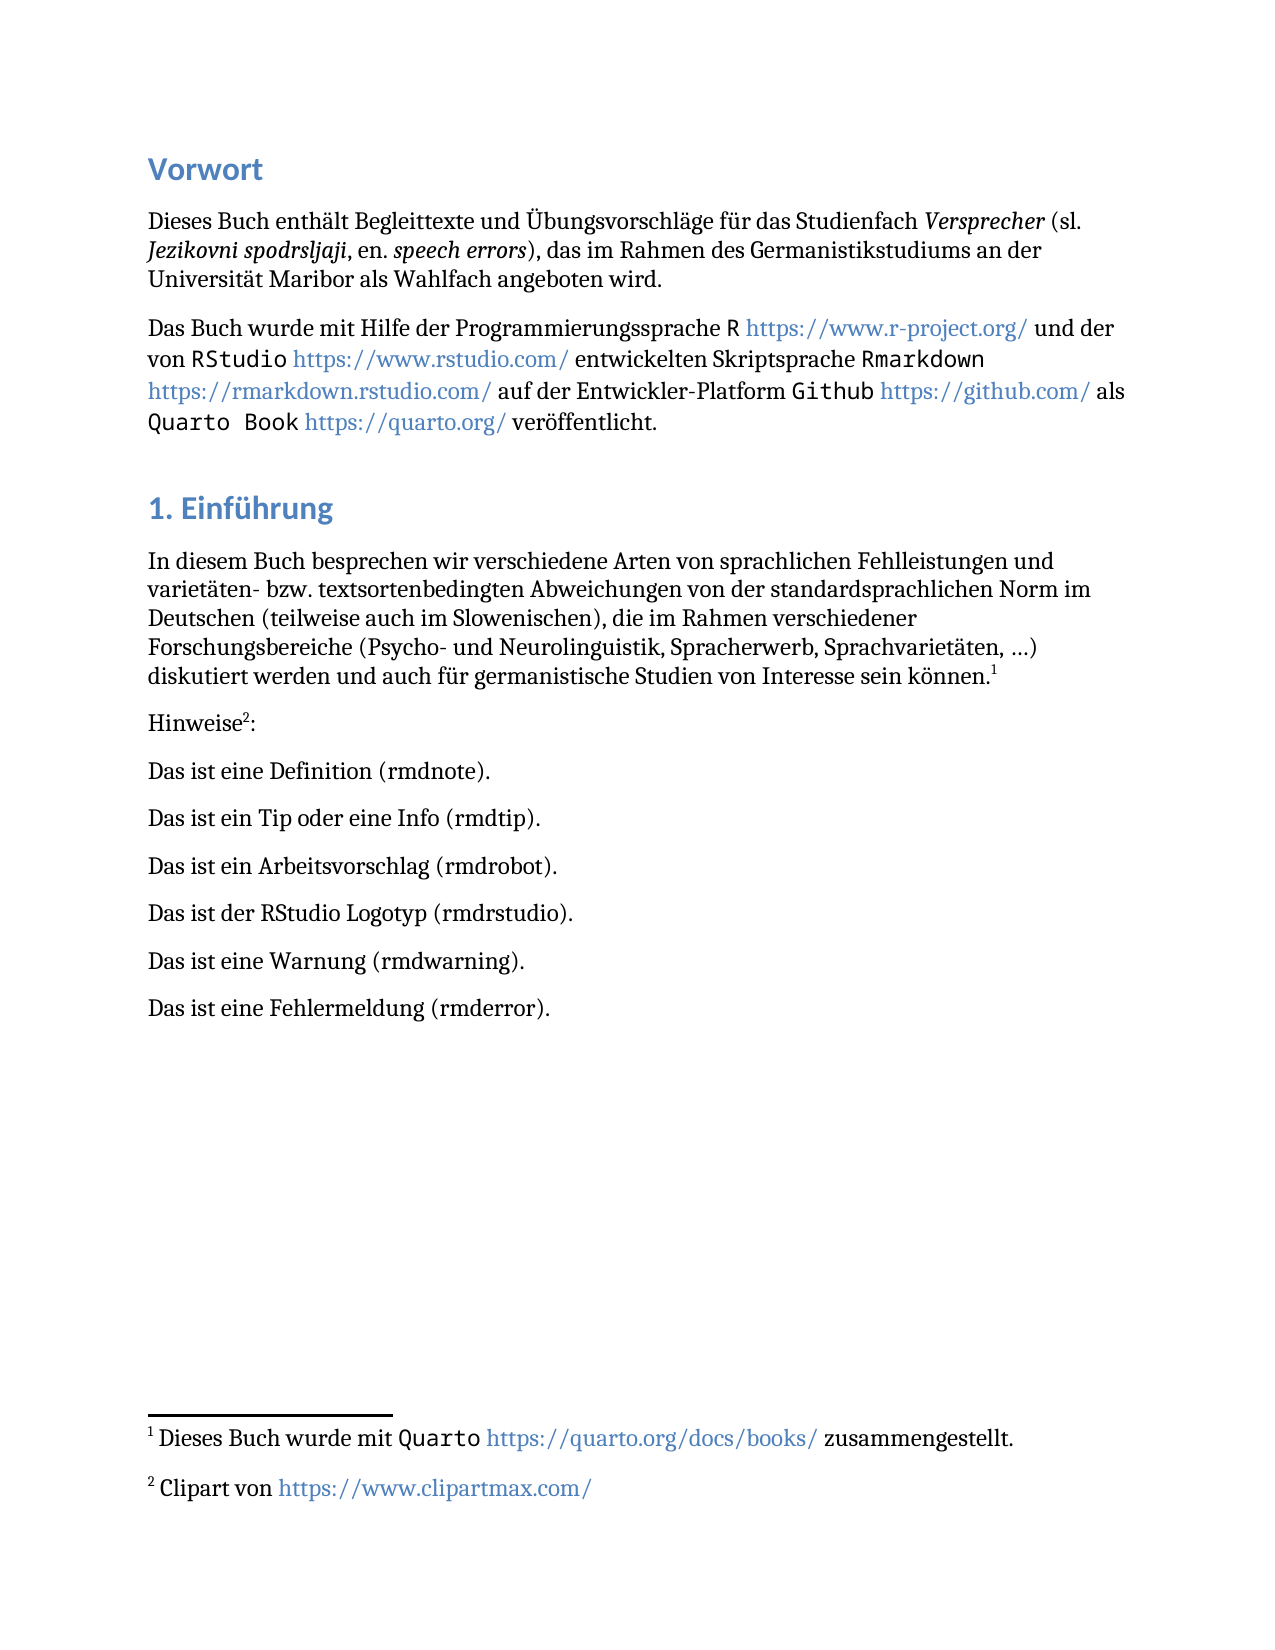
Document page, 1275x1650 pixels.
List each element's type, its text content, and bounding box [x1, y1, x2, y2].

text Das ist eine Definition (rmdnote). [148, 757, 1127, 785]
text Das ist der RStudio Logotyp (rmdrstudio). [148, 899, 1127, 928]
text Das ist ein Arbeitsvorschlag (rmdrobot). [148, 852, 1127, 880]
text Dieses Buch enthält Begleittexte und Übungsvorschläge für das Studienfach Versprecher (sl. Jezikovni spodrsljaji, en. speech errors), das im Rahmen des Germanistikstudiums an der Universität Maribor als Wahlfach angeboten wird. [148, 207, 1127, 293]
text Hinweise: [148, 709, 1127, 738]
subtitle Vorwort [148, 148, 1127, 188]
text In diesem Buch besprechen wir verschiedene Arten von sprachlichen Fehlleistungen und varietäten- bzw. textsortenbedingten Abweichungen von der standardsprachlichen Norm im Deutschen (teilweise auch im Slowenischen), die im Rahmen verschiedener Forschungsbereiche (Psycho- und Neurolinguistik, Spracherwerb, Sprachvarietäten, …) diskutiert werden und auch für germanistische Studien von Interesse sein können. [148, 547, 1127, 690]
text Das ist eine Fehlermeldung (rmderror). [148, 994, 1127, 1023]
text Das ist ein Tip oder eine Info (rmdtip). [148, 804, 1127, 833]
subtitle 1. Einführung [148, 487, 1127, 528]
text Das Buch wurde mit Hilfe der Programmierungssprache R https://www.r-project.org/ und der von RStudio https://www.rstudio.com/ entwickelten Skriptsprache Rmarkdown https://rmarkdown.rstudio.com/ auf der Entwickler-Platform Github https://github.com/ als Quarto Book https://quarto.org/ veröffentlicht. [148, 312, 1127, 437]
text Das ist eine Warnung (rmdwarning). [148, 947, 1127, 975]
